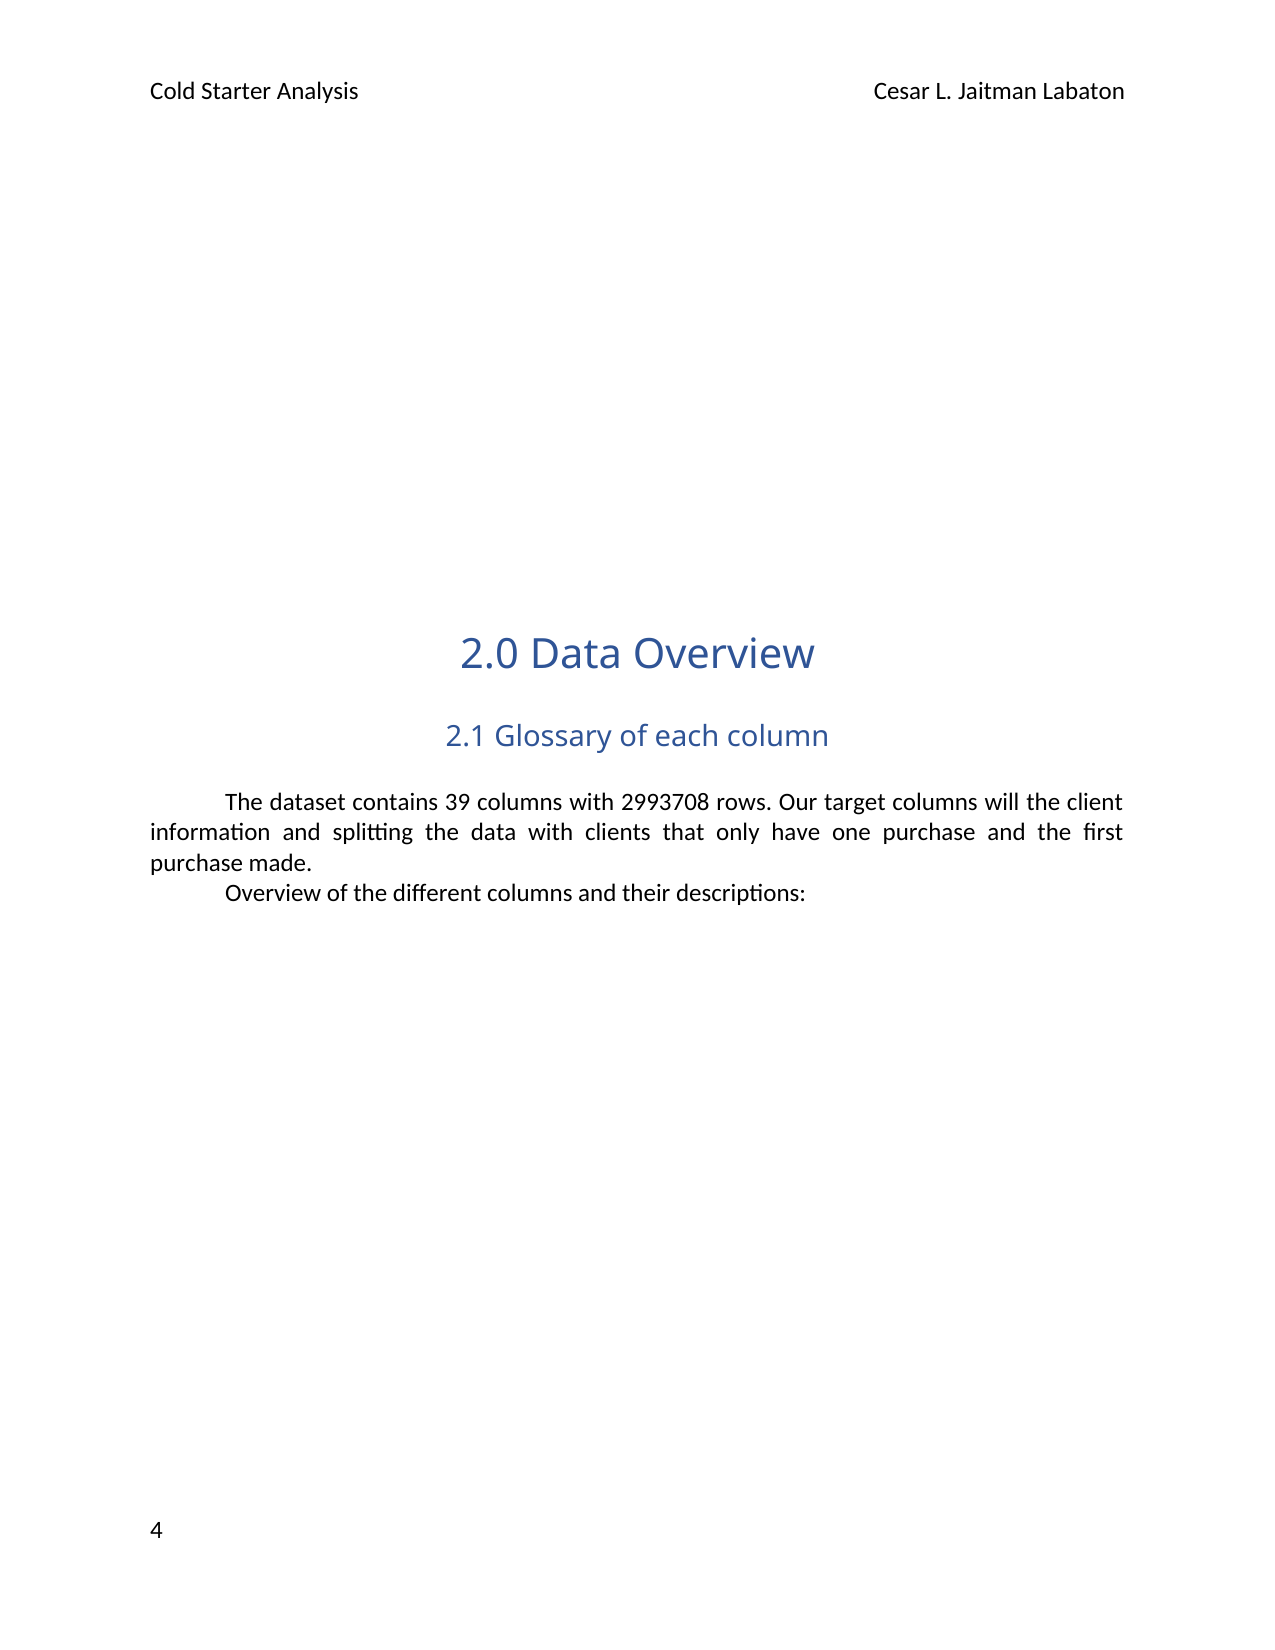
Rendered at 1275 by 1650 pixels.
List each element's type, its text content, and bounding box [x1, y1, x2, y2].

text The dataset contains 39 columns with 2993708 rows. Our target columns will the client information and splitting the data with clients that only have one purchase and the first purchase made. [150, 786, 1125, 877]
text Overview of the different columns and their descriptions: [150, 877, 1125, 908]
subtitle 2.1 Glossary of each column [150, 716, 1125, 755]
subtitle 2.0 Data Overview [150, 624, 1125, 681]
